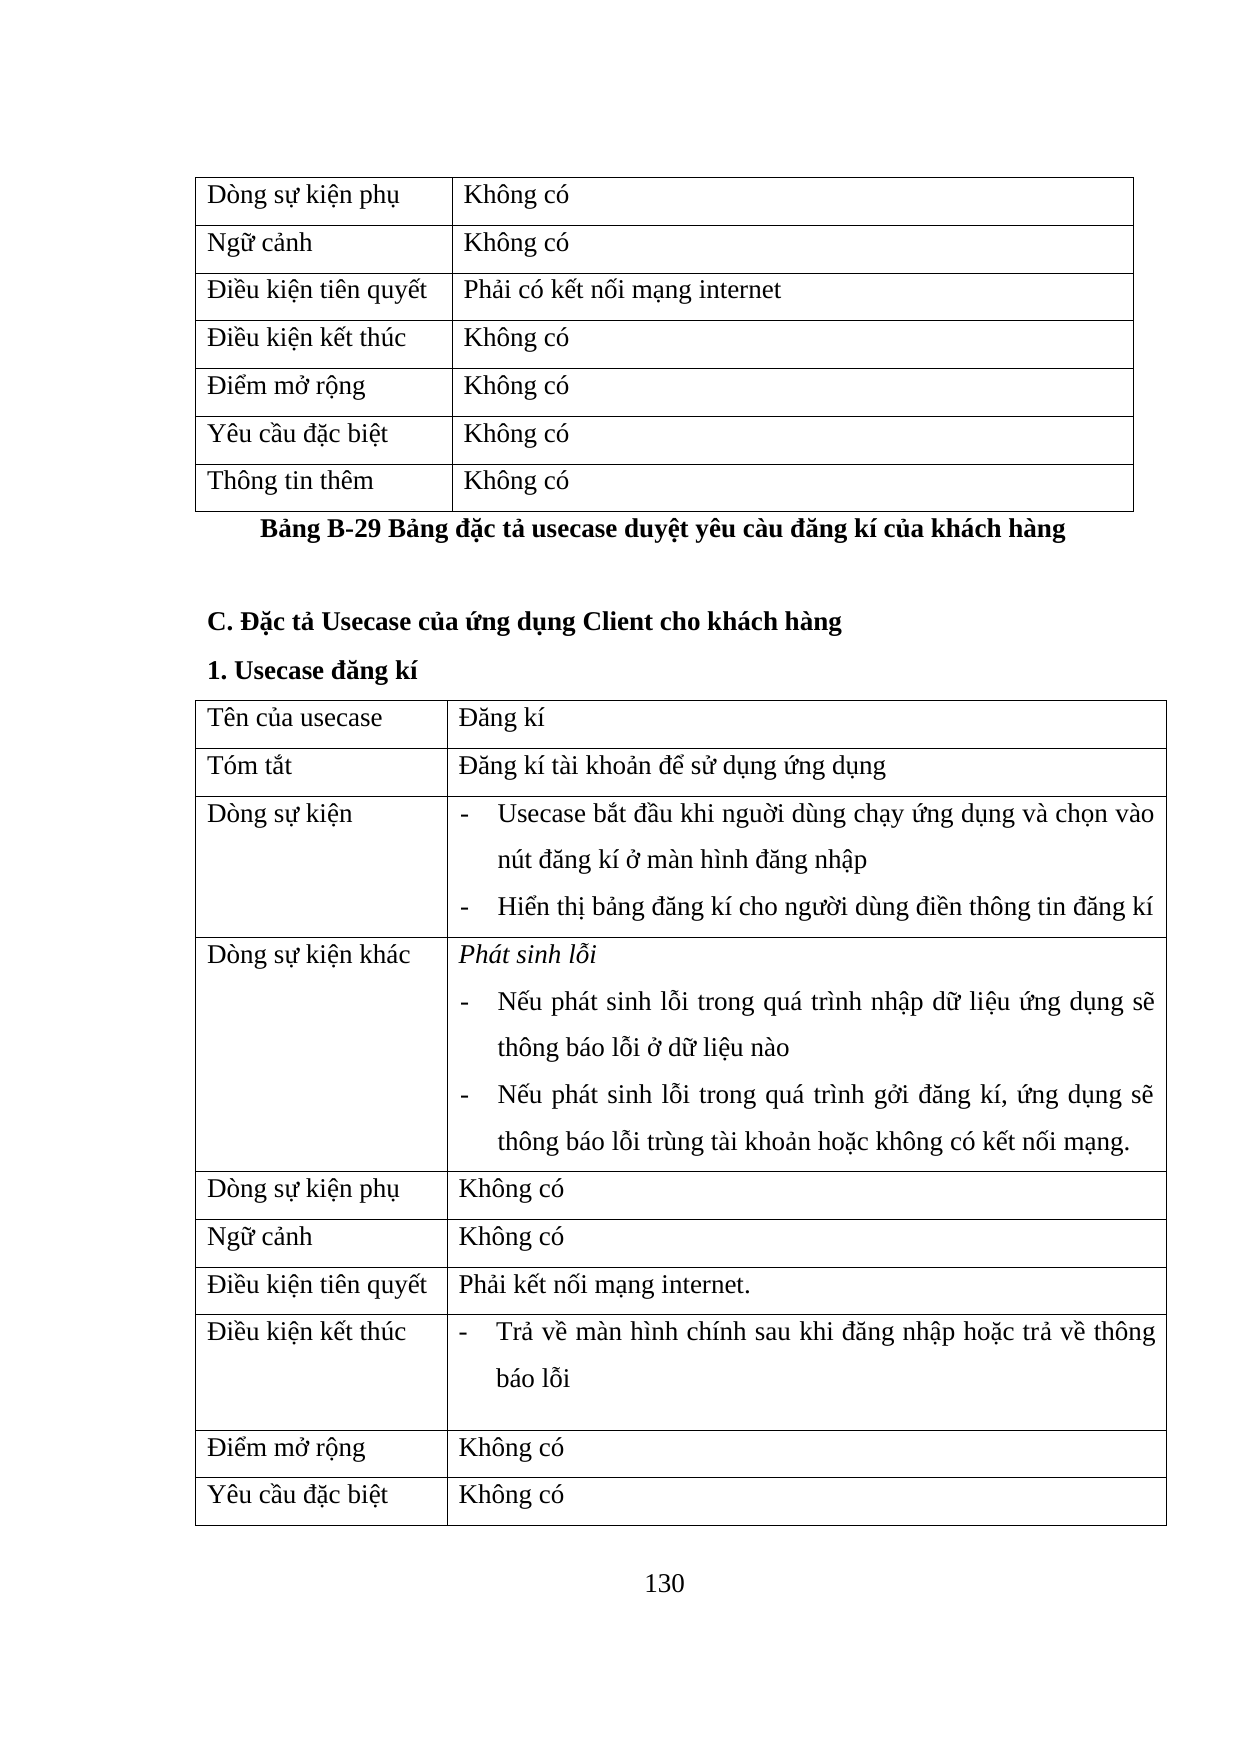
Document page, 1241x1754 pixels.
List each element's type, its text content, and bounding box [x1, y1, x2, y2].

text C. Đặc tả Usecase của ứng dụng Client cho khách hàng [207, 606, 1122, 637]
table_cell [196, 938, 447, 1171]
text Bảng B-29 Bảng đặc tả usecase duyệt yêu càu đăng kí của khách hàng [207, 512, 1119, 543]
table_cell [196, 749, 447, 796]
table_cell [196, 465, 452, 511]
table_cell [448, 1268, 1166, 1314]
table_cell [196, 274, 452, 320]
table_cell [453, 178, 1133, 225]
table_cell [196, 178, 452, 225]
text 1. Usecase đăng kí [207, 654, 1122, 685]
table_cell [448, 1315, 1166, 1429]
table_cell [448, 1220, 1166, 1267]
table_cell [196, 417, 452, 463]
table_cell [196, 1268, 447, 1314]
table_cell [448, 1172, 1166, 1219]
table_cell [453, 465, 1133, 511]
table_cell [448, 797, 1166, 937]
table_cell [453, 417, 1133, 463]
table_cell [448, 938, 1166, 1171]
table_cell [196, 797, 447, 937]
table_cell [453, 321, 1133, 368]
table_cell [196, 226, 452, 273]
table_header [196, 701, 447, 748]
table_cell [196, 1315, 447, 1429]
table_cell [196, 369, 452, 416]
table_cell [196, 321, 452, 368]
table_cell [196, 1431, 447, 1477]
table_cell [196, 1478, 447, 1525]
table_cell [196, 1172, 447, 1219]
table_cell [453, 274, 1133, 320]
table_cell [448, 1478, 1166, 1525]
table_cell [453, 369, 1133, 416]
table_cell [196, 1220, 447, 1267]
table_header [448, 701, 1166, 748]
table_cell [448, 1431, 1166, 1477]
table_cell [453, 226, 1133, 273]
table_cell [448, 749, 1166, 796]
